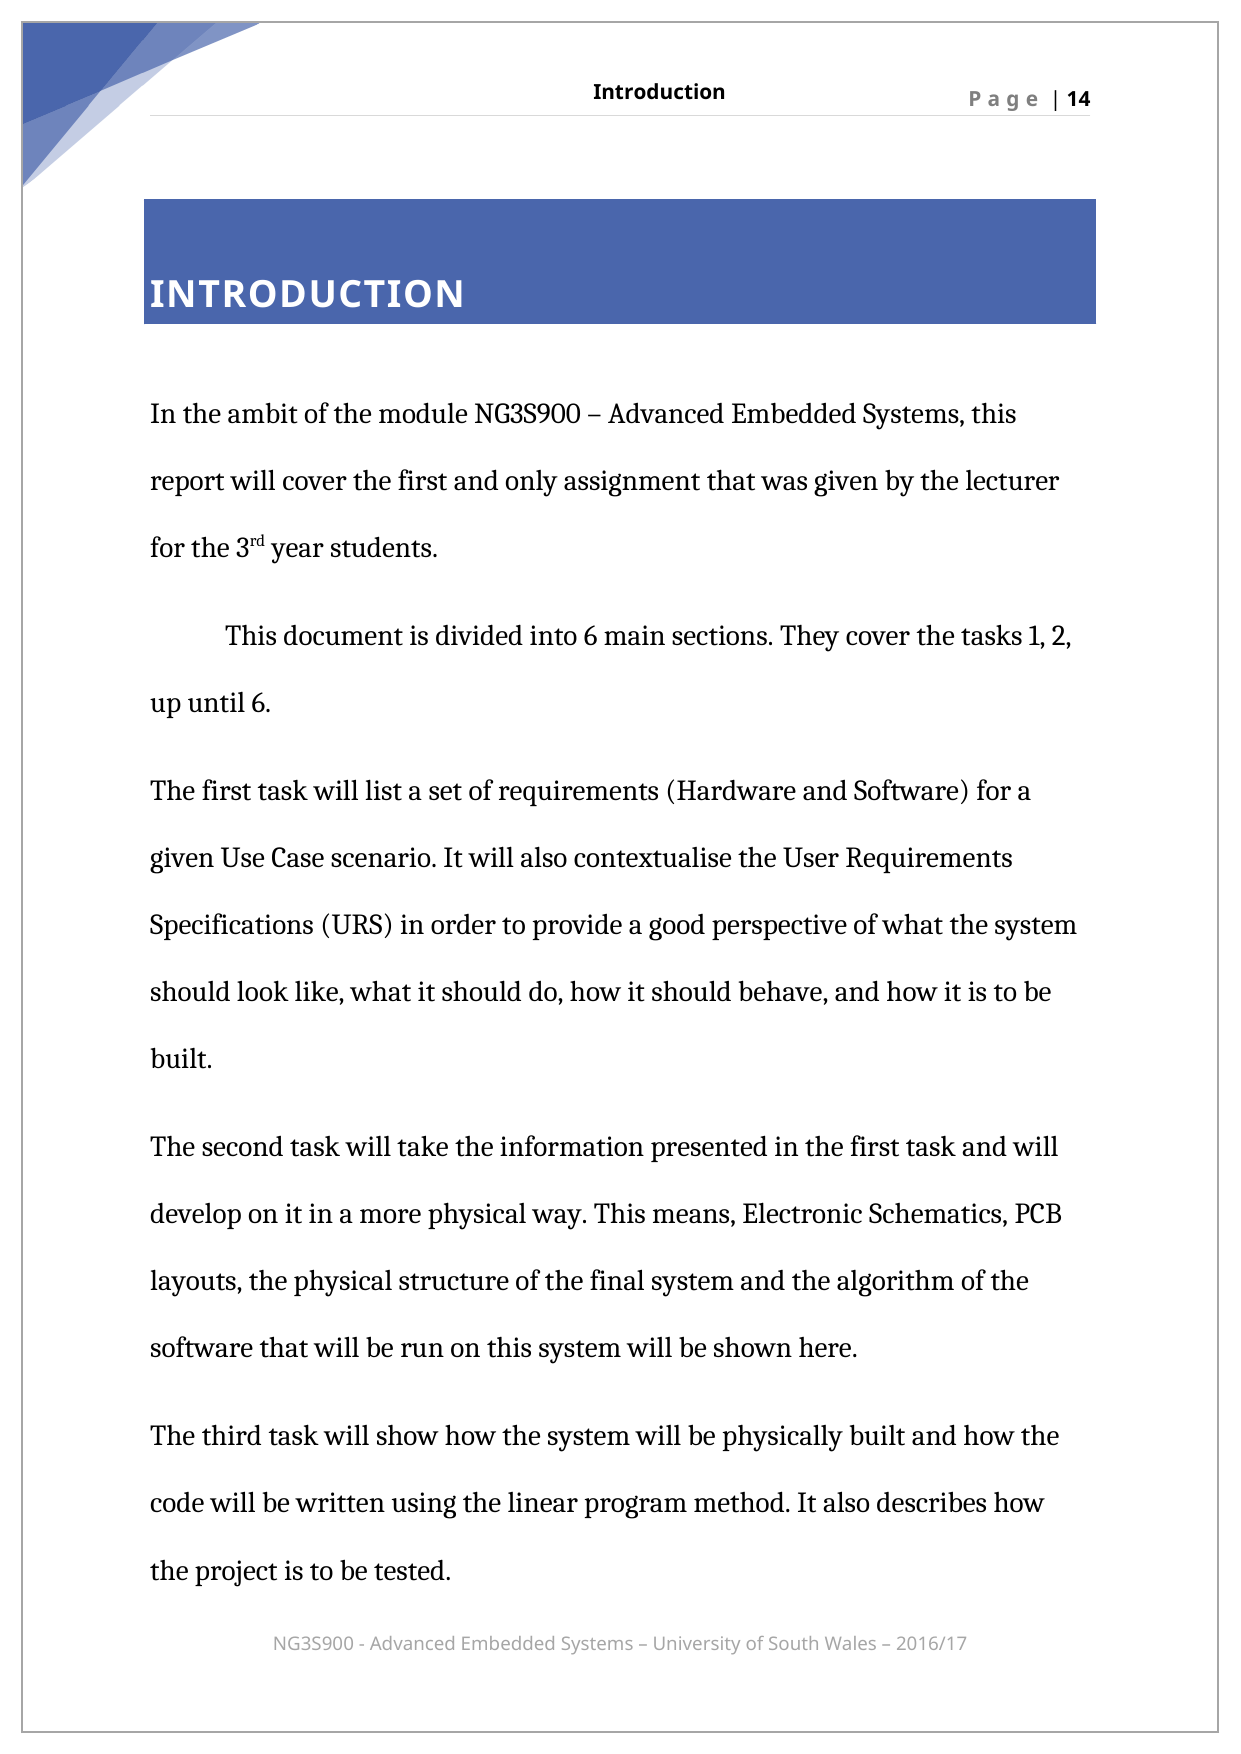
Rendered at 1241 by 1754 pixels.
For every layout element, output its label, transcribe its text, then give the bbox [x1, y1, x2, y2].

text This document is divided into 6 main sections. They cover the tasks 1, 2, up until 6. [150, 619, 1090, 720]
text The second task will take the information presented in the first task and will develop on it in a more physical way. This means, Electronic Schematics, PCB layouts, the physical structure of the final system and the algorithm of the software that will be run on this system will be shown here. [150, 1130, 1090, 1365]
picture [23, 23, 264, 190]
text The third task will show how the system will be physically built and how the code will be written using the linear program method. It also describes how the project is to be tested. [150, 1419, 1090, 1587]
subtitle Introduction [150, 261, 1090, 318]
text In the ambit of the module NG3S900 – Advanced Embedded Systems, this report will cover the first and only assignment that was given by the lecturer for the 3rd year students. [150, 397, 1090, 565]
text The first task will list a set of requirements (Hardware and Software) for a given Use Case scenario. It will also contextualise the User Requirements Specifications (URS) in order to provide a good perspective of what the system should look like, what it should do, how it should behave, and how it is to be built. [150, 774, 1090, 1076]
